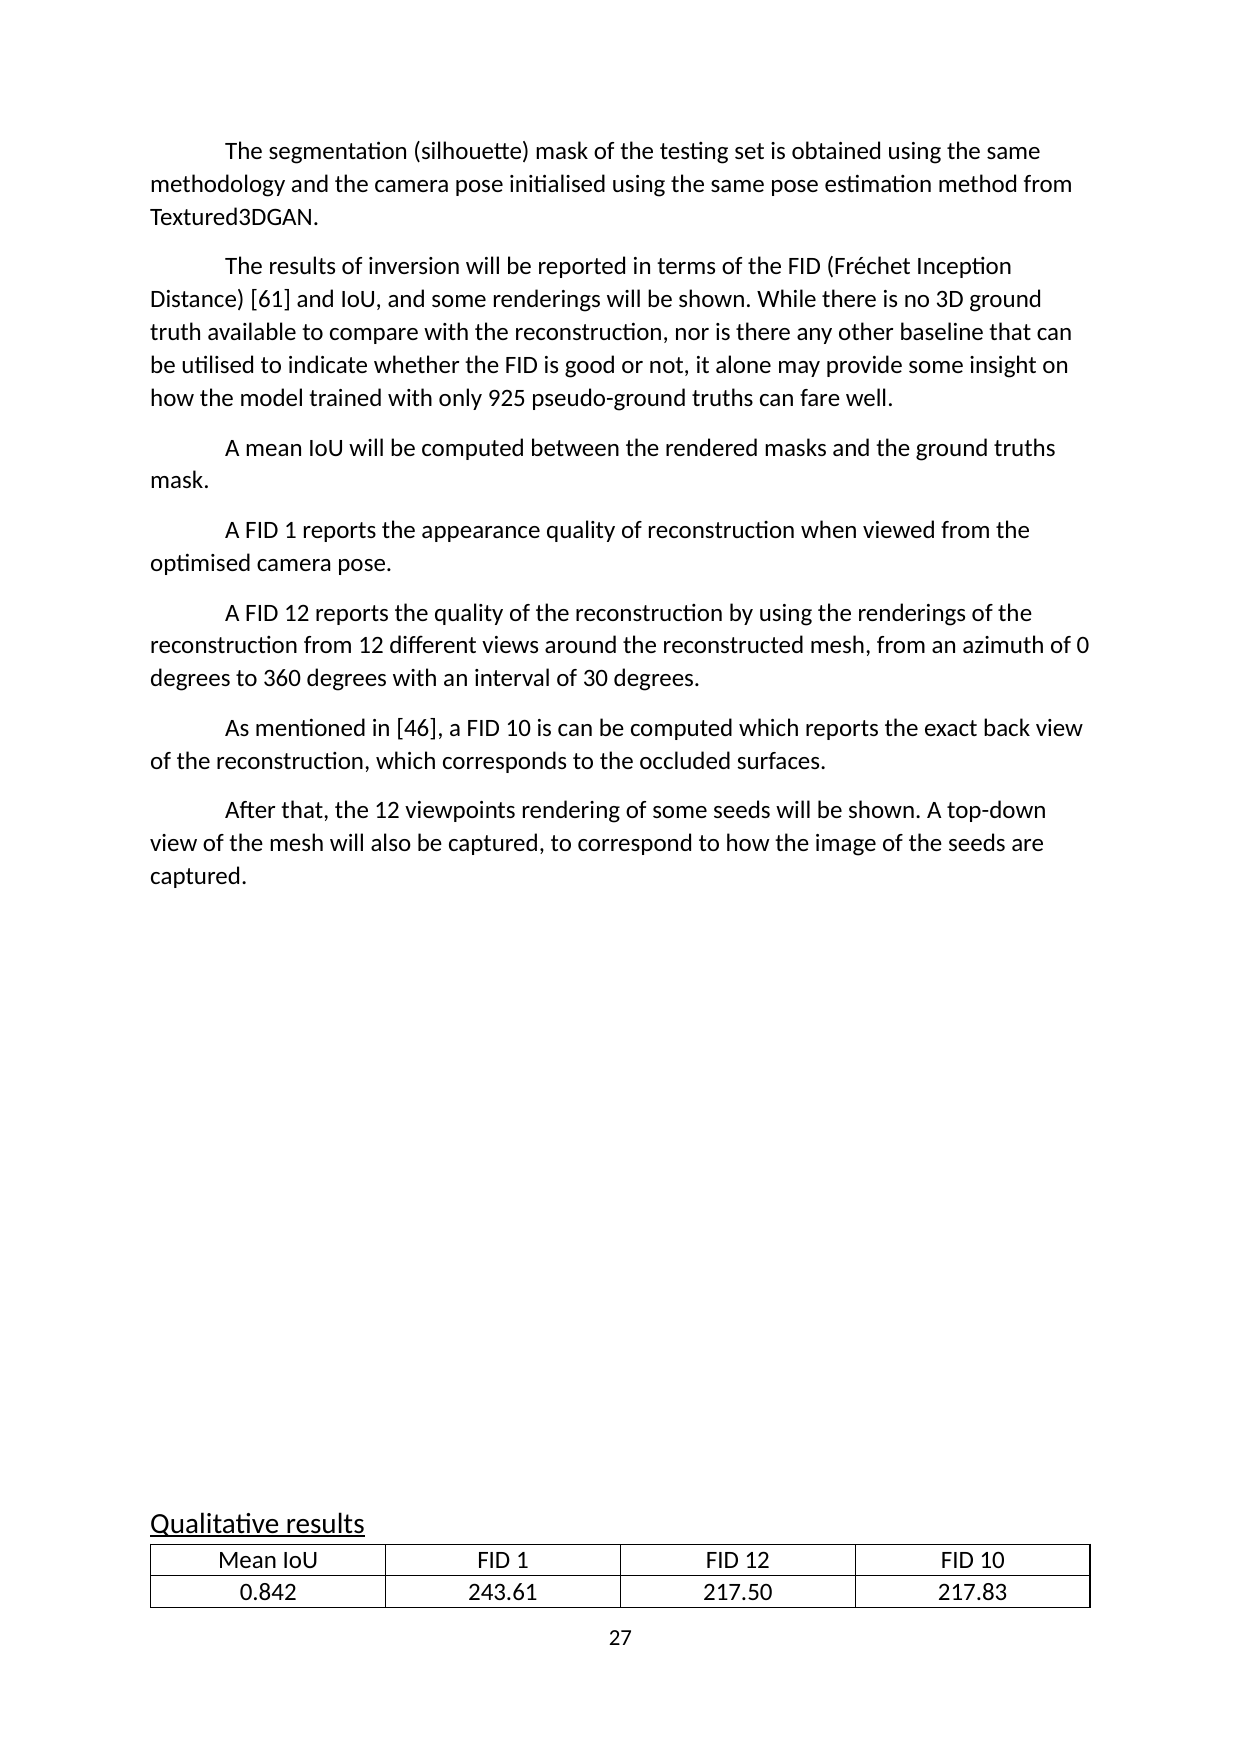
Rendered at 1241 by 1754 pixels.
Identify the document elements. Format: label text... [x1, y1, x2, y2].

text After that, the 12 viewpoints rendering of some seeds will be shown. A top-down view of the mesh will also be captured, to correspond to how the image of the seeds are captured. [150, 794, 1090, 891]
table_cell 217.50 [621, 1576, 855, 1607]
text The segmentation (silhouette) mask of the testing set is obtained using the same methodology and the camera pose initialised using the same pose estimation method from Textured3DGAN. [150, 135, 1090, 231]
table_cell 243.61 [386, 1576, 620, 1607]
text A FID 1 reports the appearance quality of reconstruction when viewed from the optimised camera pose. [150, 514, 1090, 578]
table_header Mean IoU [151, 1545, 385, 1575]
text As mentioned in , a FID 10 is can be computed which reports the exact back view of the reconstruction, which corresponds to the occluded surfaces. [150, 712, 1090, 776]
table_header FID 10 [856, 1545, 1089, 1575]
table_header FID 1 [386, 1545, 620, 1575]
text A FID 12 reports the quality of the reconstruction by using the renderings of the reconstruction from 12 different views around the reconstructed mesh, from an azimuth of 0 degrees to 360 degrees with an interval of 30 degrees. [150, 597, 1090, 693]
subtitle Qualitative results [150, 1505, 1090, 1541]
text A mean IoU will be computed between the rendered masks and the ground truths mask. [150, 432, 1090, 495]
text The results of inversion will be reported in terms of the FID (Fréchet Inception Distance) and IoU, and some renderings will be shown. While there is no 3D ground truth available to compare with the reconstruction, nor is there any other baseline that can be utilised to indicate whether the FID is good or not, it alone may provide some insight on how the model trained with only 925 pseudo-ground truths can fare well. [150, 250, 1090, 413]
table_cell 217.83 [856, 1576, 1089, 1607]
table_header FID 12 [621, 1545, 855, 1575]
table_cell 0.842 [151, 1576, 385, 1607]
